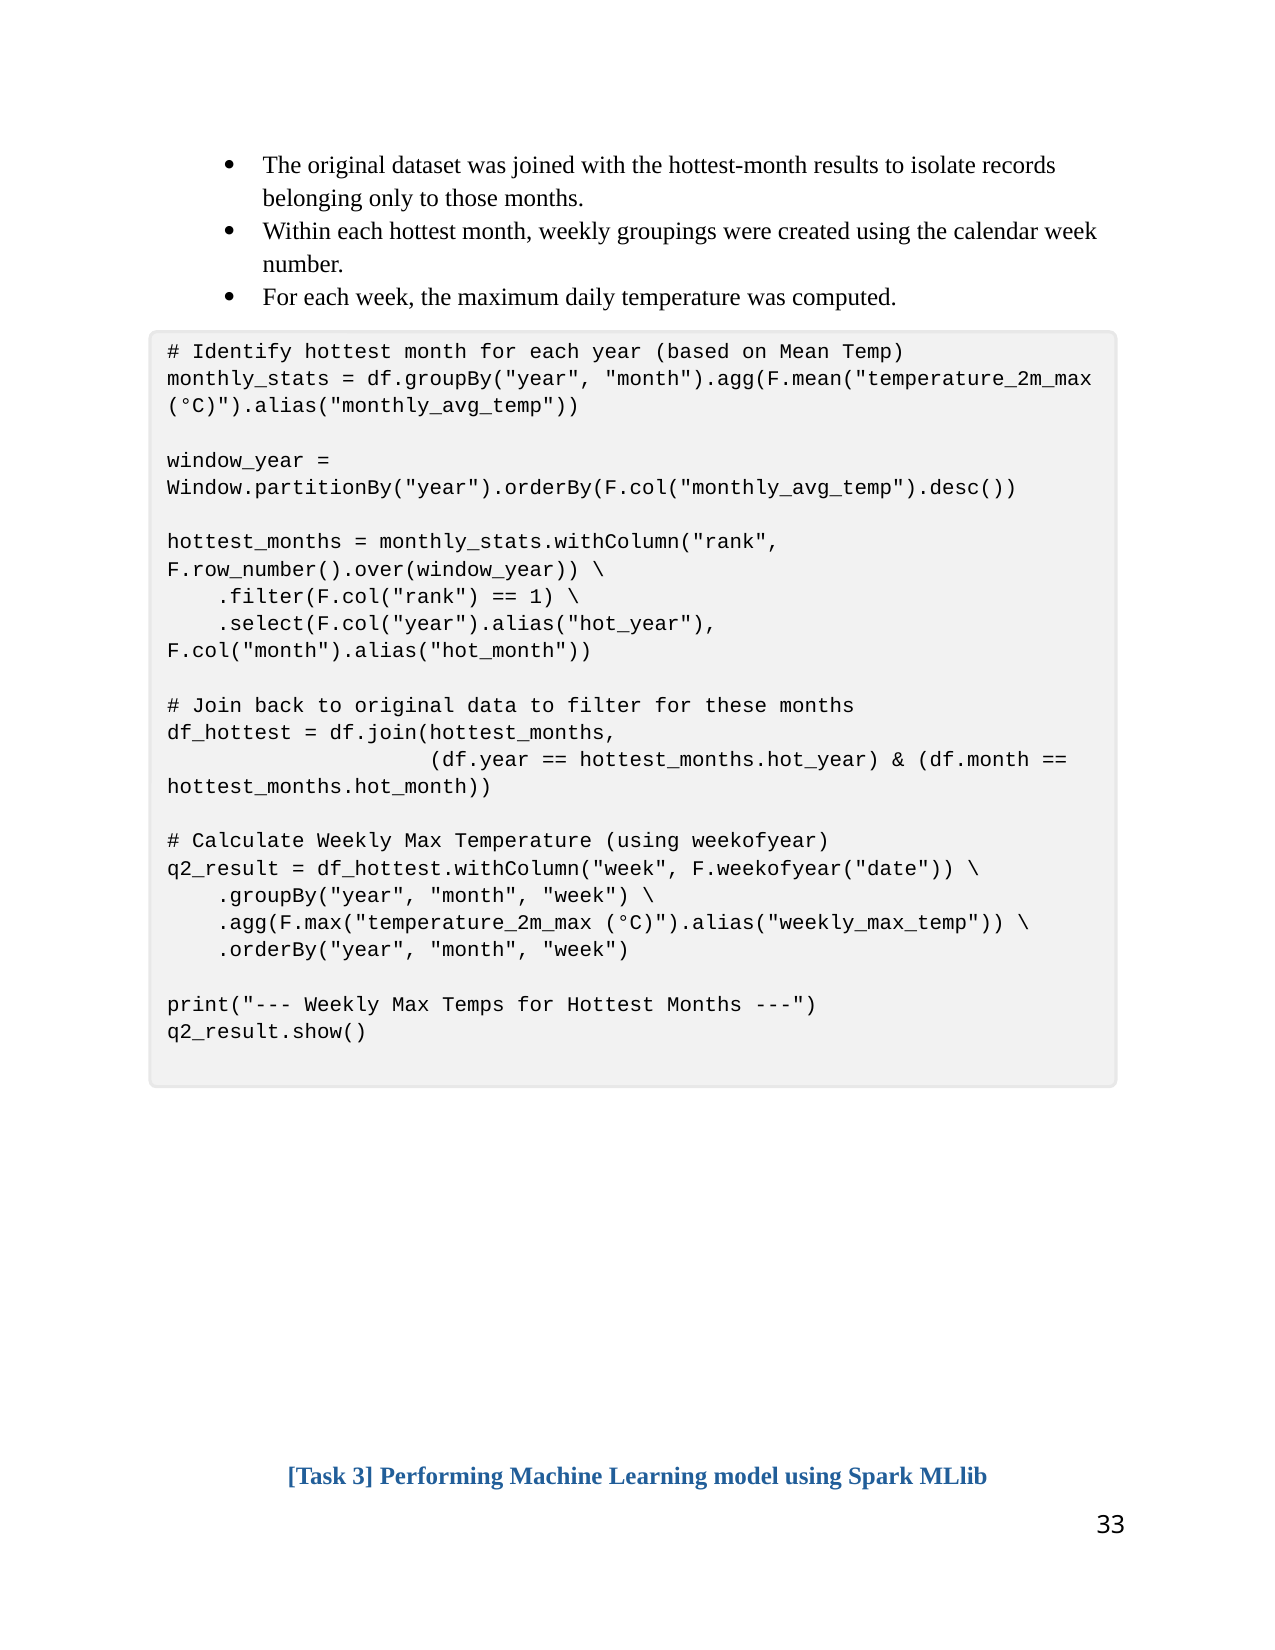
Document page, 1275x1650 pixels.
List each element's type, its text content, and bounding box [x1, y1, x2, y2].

list The original dataset was joined with the hottest-month results to isolate records belonging only to those months. [225, 150, 1125, 212]
list Within each hottest month, weekly groupings were created using the calendar week number. [225, 216, 1125, 278]
list For each week, the maximum daily temperature was computed. [225, 282, 1125, 311]
text [Task 3] Performing Machine Learning model using Spark MLlib [150, 1461, 1125, 1489]
